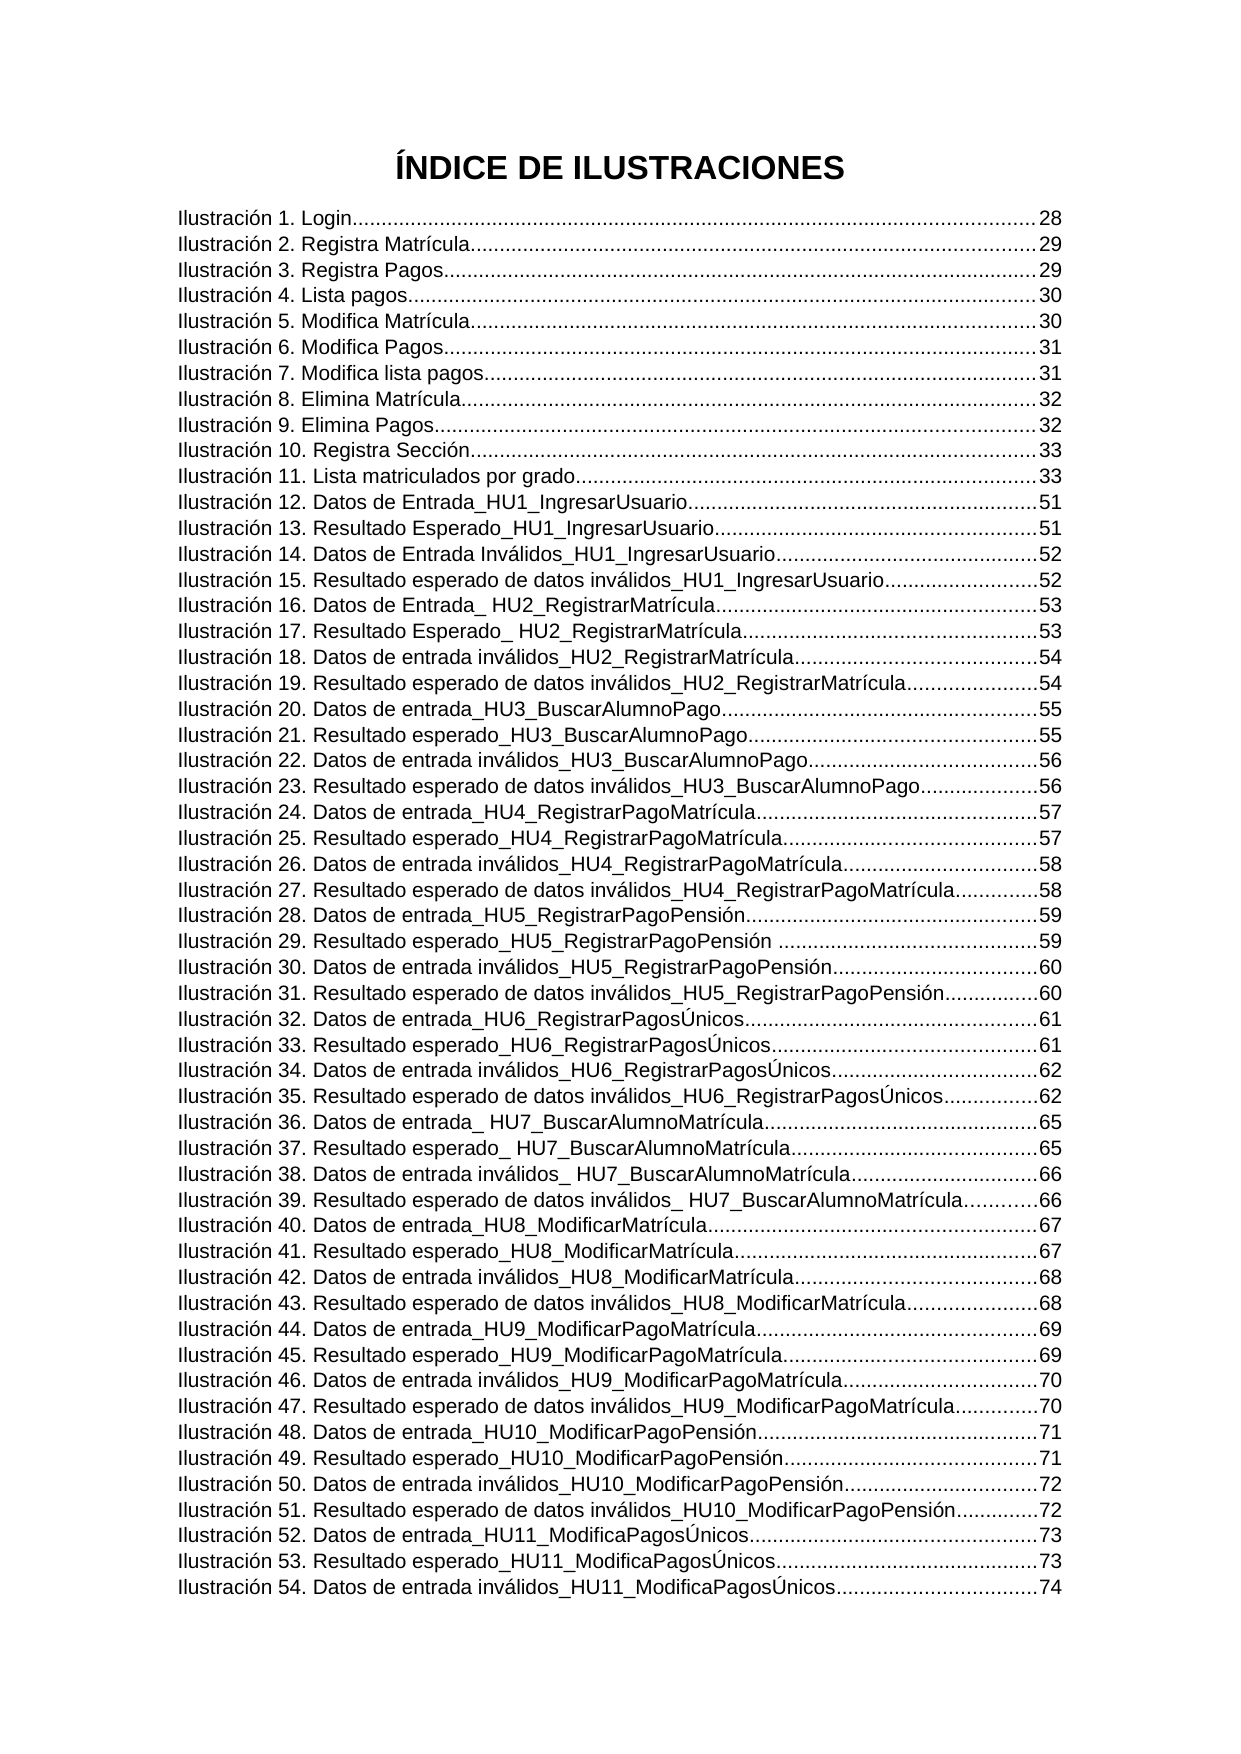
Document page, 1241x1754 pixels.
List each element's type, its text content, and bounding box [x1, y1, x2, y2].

text Ilustración 45. Resultado esperado_HU9_ModificarPagoMatrícula 69 [177, 1342, 1063, 1366]
text Ilustración 14. Datos de Entrada Inválidos_HU1_IngresarUsuario 52 [177, 542, 1063, 566]
text Ilustración 10. Registra Sección 33 [177, 438, 1063, 462]
text Ilustración 26. Datos de entrada inválidos_HU4_RegistrarPagoMatrícula 58 [177, 852, 1063, 876]
text Ilustración 48. Datos de entrada_HU10_ModificarPagoPensión 71 [177, 1420, 1063, 1444]
text ÍNDICE DE ILUSTRACIONES [177, 148, 1063, 186]
text Ilustración 23. Resultado esperado de datos inválidos_HU3_BuscarAlumnoPago 56 [177, 774, 1063, 798]
text Ilustración 47. Resultado esperado de datos inválidos_HU9_ModificarPagoMatrícula 70 [177, 1394, 1063, 1418]
text Ilustración 49. Resultado esperado_HU10_ModificarPagoPensión 71 [177, 1446, 1063, 1470]
text Ilustración 19. Resultado esperado de datos inválidos_HU2_RegistrarMatrícula 54 [177, 671, 1063, 695]
text Ilustración 15. Resultado esperado de datos inválidos_HU1_IngresarUsuario 52 [177, 567, 1063, 591]
text Ilustración 51. Resultado esperado de datos inválidos_HU10_ModificarPagoPensión 72 [177, 1497, 1063, 1521]
text Ilustración 52. Datos de entrada_HU11_ModificaPagosÚnicos 73 [177, 1523, 1063, 1547]
text Ilustración 4. Lista pagos 30 [177, 283, 1063, 307]
text Ilustración 13. Resultado Esperado_HU1_IngresarUsuario 51 [177, 516, 1063, 540]
text Ilustración 7. Modifica lista pagos 31 [177, 361, 1063, 385]
text Ilustración 32. Datos de entrada_HU6_RegistrarPagosÚnicos 61 [177, 1007, 1063, 1031]
text Ilustración 2. Registra Matrícula 29 [177, 232, 1063, 256]
text Ilustración 44. Datos de entrada_HU9_ModificarPagoMatrícula 69 [177, 1317, 1063, 1341]
text Ilustración 43. Resultado esperado de datos inválidos_HU8_ModificarMatrícula 68 [177, 1291, 1063, 1315]
text Ilustración 20. Datos de entrada_HU3_BuscarAlumnoPago 55 [177, 697, 1063, 721]
text Ilustración 42. Datos de entrada inválidos_HU8_ModificarMatrícula 68 [177, 1265, 1063, 1289]
text Ilustración 53. Resultado esperado_HU11_ModificaPagosÚnicos 73 [177, 1549, 1063, 1573]
text Ilustración 6. Modifica Pagos 31 [177, 335, 1063, 359]
text Ilustración 1. Login 28 [177, 206, 1063, 230]
text Ilustración 28. Datos de entrada_HU5_RegistrarPagoPensión 59 [177, 903, 1063, 927]
text Ilustración 5. Modifica Matrícula 30 [177, 309, 1063, 333]
text Ilustración 11. Lista matriculados por grado 33 [177, 464, 1063, 488]
text Ilustración 18. Datos de entrada inválidos_HU2_RegistrarMatrícula 54 [177, 645, 1063, 669]
text Ilustración 46. Datos de entrada inválidos_HU9_ModificarPagoMatrícula 70 [177, 1368, 1063, 1392]
text Ilustración 25. Resultado esperado_HU4_RegistrarPagoMatrícula 57 [177, 826, 1063, 850]
text Ilustración 22. Datos de entrada inválidos_HU3_BuscarAlumnoPago 56 [177, 748, 1063, 772]
text Ilustración 37. Resultado esperado_ HU7_BuscarAlumnoMatrícula 65 [177, 1136, 1063, 1160]
text Ilustración 17. Resultado Esperado_ HU2_RegistrarMatrícula 53 [177, 619, 1063, 643]
text Ilustración 3. Registra Pagos 29 [177, 257, 1063, 281]
text Ilustración 38. Datos de entrada inválidos_ HU7_BuscarAlumnoMatrícula 66 [177, 1162, 1063, 1186]
text Ilustración 35. Resultado esperado de datos inválidos_HU6_RegistrarPagosÚnicos 62 [177, 1084, 1063, 1108]
text Ilustración 31. Resultado esperado de datos inválidos_HU5_RegistrarPagoPensión 60 [177, 981, 1063, 1005]
text Ilustración 33. Resultado esperado_HU6_RegistrarPagosÚnicos 61 [177, 1032, 1063, 1056]
text Ilustración 8. Elimina Matrícula 32 [177, 387, 1063, 411]
text Ilustración 12. Datos de Entrada_HU1_IngresarUsuario 51 [177, 490, 1063, 514]
text Ilustración 9. Elimina Pagos 32 [177, 412, 1063, 436]
text Ilustración 16. Datos de Entrada_ HU2_RegistrarMatrícula 53 [177, 593, 1063, 617]
text Ilustración 41. Resultado esperado_HU8_ModificarMatrícula 67 [177, 1239, 1063, 1263]
text Ilustración 34. Datos de entrada inválidos_HU6_RegistrarPagosÚnicos 62 [177, 1058, 1063, 1082]
text Ilustración 40. Datos de entrada_HU8_ModificarMatrícula 67 [177, 1213, 1063, 1237]
text Ilustración 36. Datos de entrada_ HU7_BuscarAlumnoMatrícula 65 [177, 1110, 1063, 1134]
text Ilustración 30. Datos de entrada inválidos_HU5_RegistrarPagoPensión 60 [177, 955, 1063, 979]
text Ilustración 39. Resultado esperado de datos inválidos_ HU7_BuscarAlumnoMatrícula 66 [177, 1187, 1063, 1211]
text Ilustración 21. Resultado esperado_HU3_BuscarAlumnoPago 55 [177, 722, 1063, 746]
text Ilustración 29. Resultado esperado_HU5_RegistrarPagoPensión 59 [177, 929, 1063, 953]
text Ilustración 54. Datos de entrada inválidos_HU11_ModificaPagosÚnicos 74 [177, 1575, 1063, 1599]
text Ilustración 50. Datos de entrada inválidos_HU10_ModificarPagoPensión 72 [177, 1472, 1063, 1496]
text Ilustración 27. Resultado esperado de datos inválidos_HU4_RegistrarPagoMatrícula 58 [177, 877, 1063, 901]
text Ilustración 24. Datos de entrada_HU4_RegistrarPagoMatrícula 57 [177, 800, 1063, 824]
